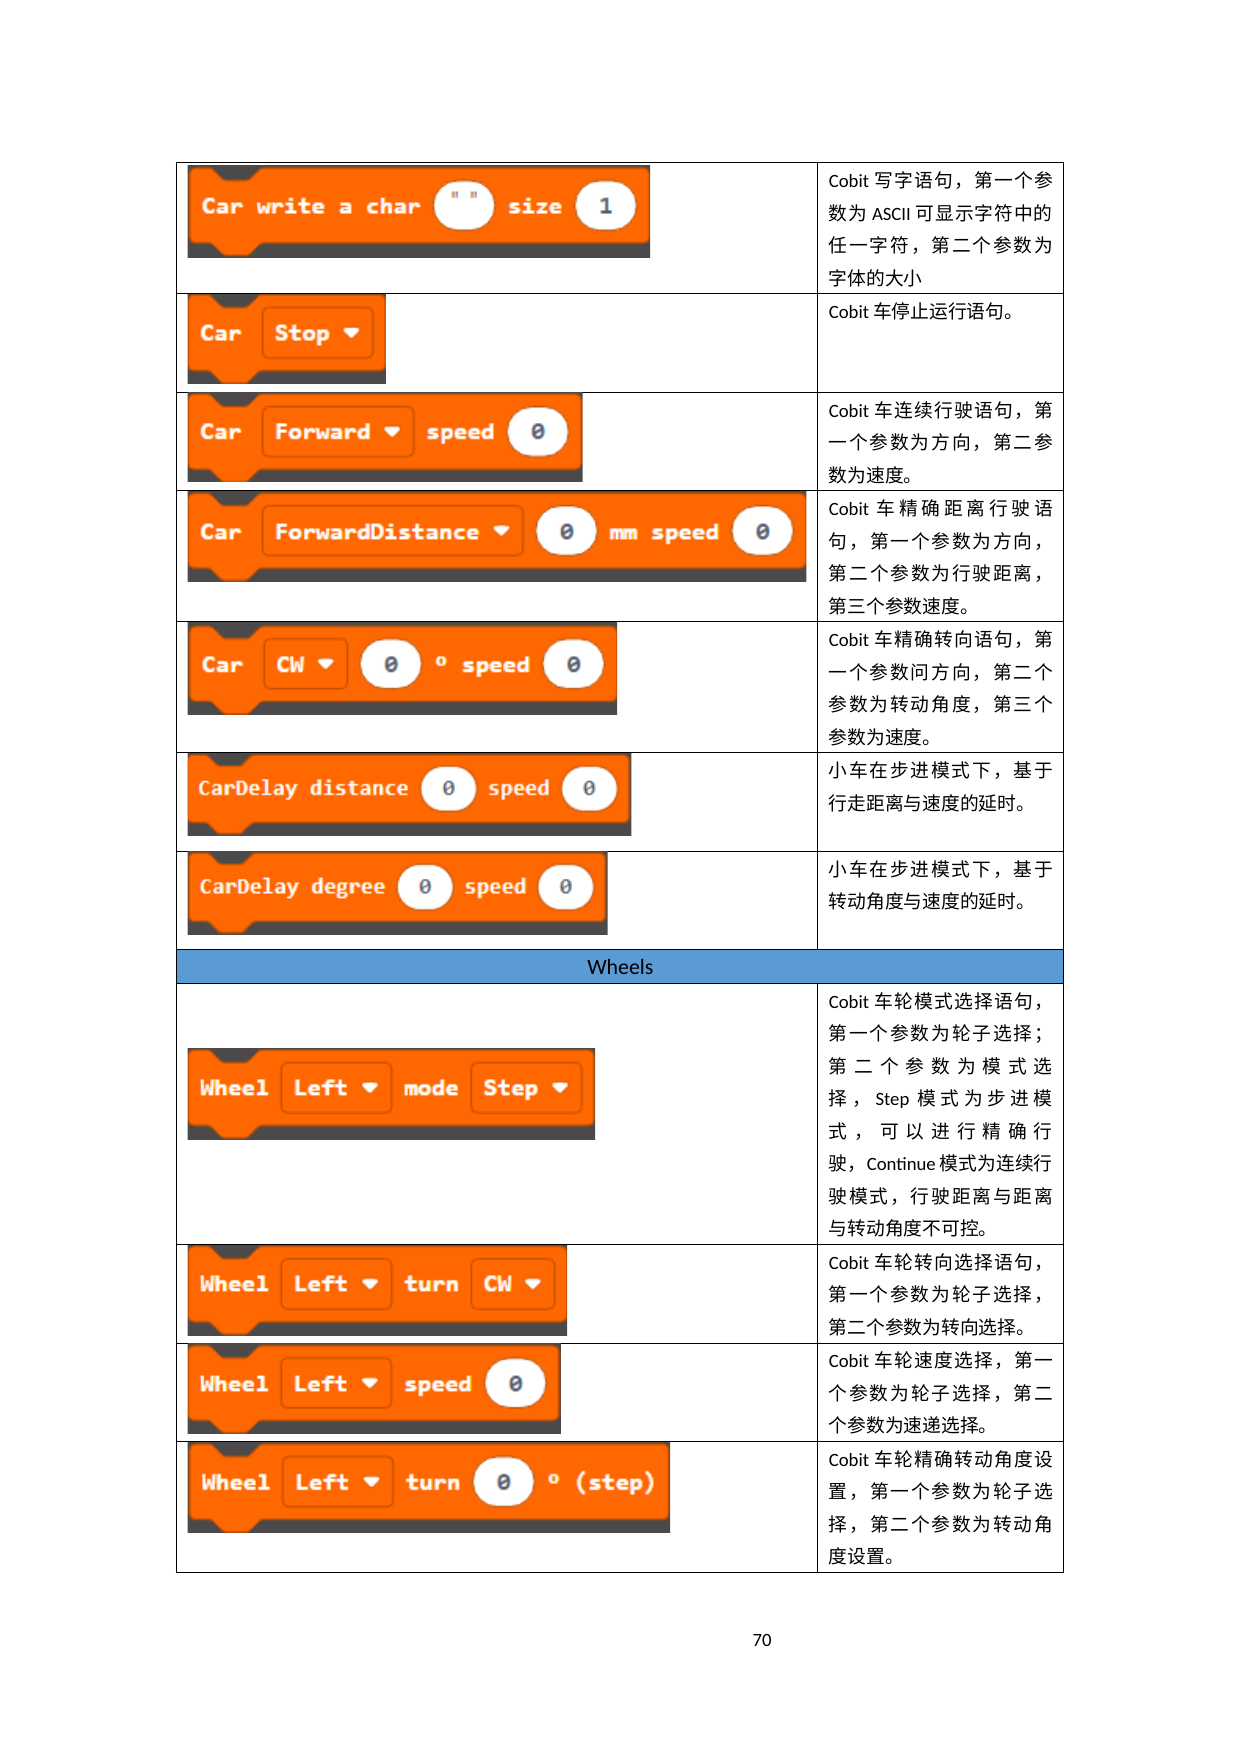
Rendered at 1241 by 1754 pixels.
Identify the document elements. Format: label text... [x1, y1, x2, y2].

picture [187, 1245, 568, 1336]
table_cell [177, 622, 817, 752]
picture [187, 294, 386, 384]
table_cell [177, 753, 817, 851]
table_cell Cobit车轮速度选择，第一个参数为轮子选择，第二个参数为速递选择。 [818, 1344, 1063, 1441]
picture [187, 851, 608, 935]
table_cell Cobit车精确转向语句，第一个参数问方向，第二个参数为转动角度，第三个参数为速度。 [818, 622, 1063, 752]
table_cell Cobit车连续行驶语句，第一个参数为方向，第二参数为速度。 [818, 393, 1063, 490]
table_cell [177, 1442, 817, 1572]
table_cell 小车在步进模式下，基于转动角度与速度的延时。 [818, 852, 1063, 949]
table_cell Cobit车轮精确转动角度设置，第一个参数为轮子选择，第二个参数为转动角度设置。 [818, 1442, 1063, 1572]
table_cell Cobit车停止运行语句。 [818, 294, 1063, 392]
picture [187, 1343, 561, 1434]
table_cell Cobit车精确距离行驶语句，第一个参数为方向，第二个参数为行驶距离，第三个参数速度。 [818, 491, 1063, 621]
picture [187, 1442, 671, 1533]
table_cell [177, 393, 817, 490]
table_cell 小车在步进模式下，基于行走距离与速度的延时。 [818, 753, 1063, 851]
table_cell Wheels [177, 950, 1063, 983]
table_cell [177, 294, 817, 392]
table_cell [177, 1344, 817, 1441]
picture [187, 392, 583, 482]
table_cell [177, 491, 817, 621]
table_cell [177, 163, 817, 293]
table_cell Cobit车轮模式选择语句，第一个参数为轮子选择；第二个参数为模式选择，Step模式为步进模式，可以进行精确行驶，Continue模式为连续行驶模式，行驶距离与距离与转动角度不可控。 [818, 984, 1063, 1244]
table_cell Cobit车轮转向选择语句，第一个参数为轮子选择，第二个参数为转向选择。 [818, 1245, 1063, 1342]
picture [187, 753, 632, 836]
picture [187, 165, 650, 258]
table_cell [177, 1245, 817, 1342]
picture [187, 622, 618, 715]
table_cell Cobit写字语句，第一个参数为ASCII可显示字符中的任一字符，第二个参数为字体的大小 [818, 163, 1063, 293]
table_cell [177, 852, 817, 949]
picture [187, 1048, 596, 1140]
table_cell [177, 984, 817, 1244]
picture [187, 491, 807, 582]
